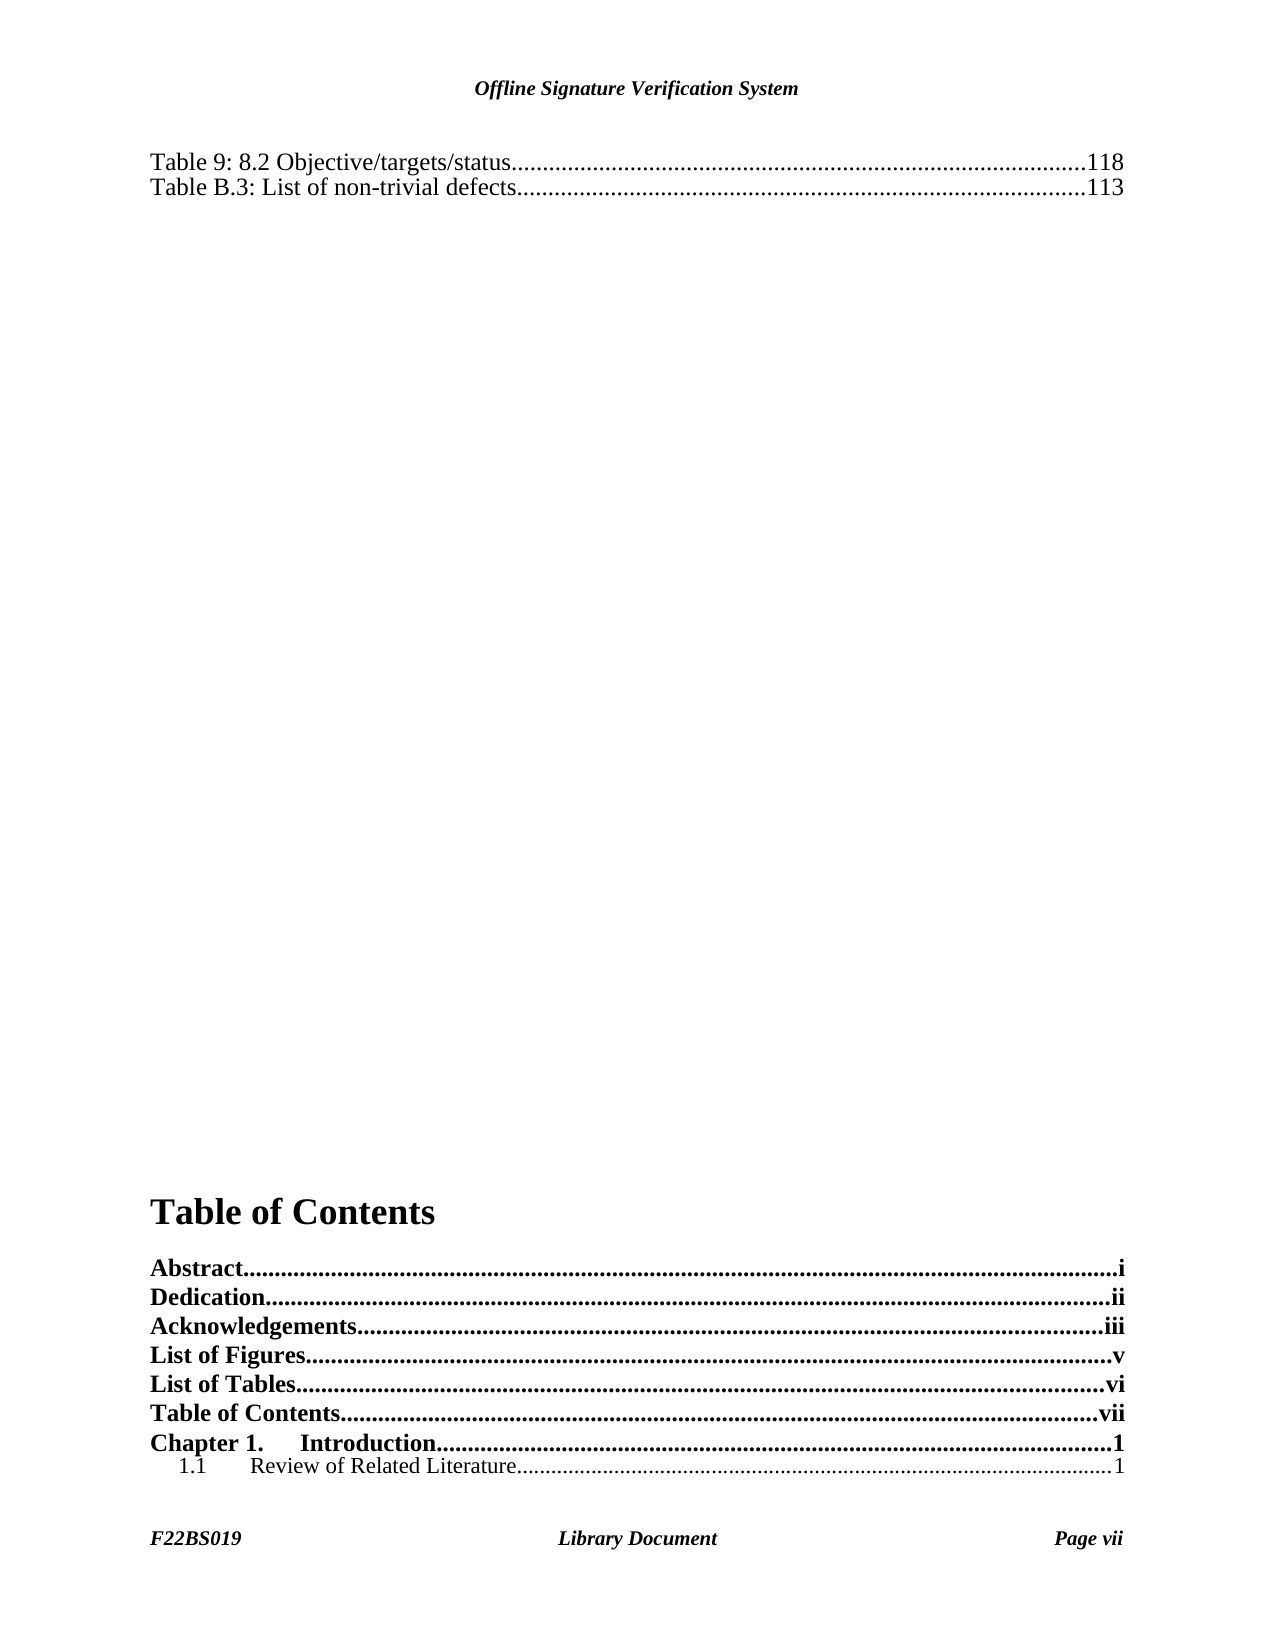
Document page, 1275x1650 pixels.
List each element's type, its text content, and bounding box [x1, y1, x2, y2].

text List of Tables vi [150, 1374, 1125, 1397]
text Acknowledgements iii [150, 1316, 1125, 1339]
text Dedication ii [150, 1287, 1125, 1310]
text Table 9: 8.2 Objective/targets/status 118 [150, 150, 1125, 175]
text Table of Contents [150, 1189, 1125, 1233]
text Table B.3: List of non-trivial defects 113 [150, 175, 1125, 200]
text List of Figures v [150, 1345, 1125, 1368]
text 1.1 Review of Related Literature 1 [178, 1456, 1125, 1478]
text Abstract i [150, 1258, 1125, 1281]
text Table of Contents vii [150, 1403, 1125, 1426]
text Chapter 1. Introduction 1 [150, 1433, 1125, 1456]
